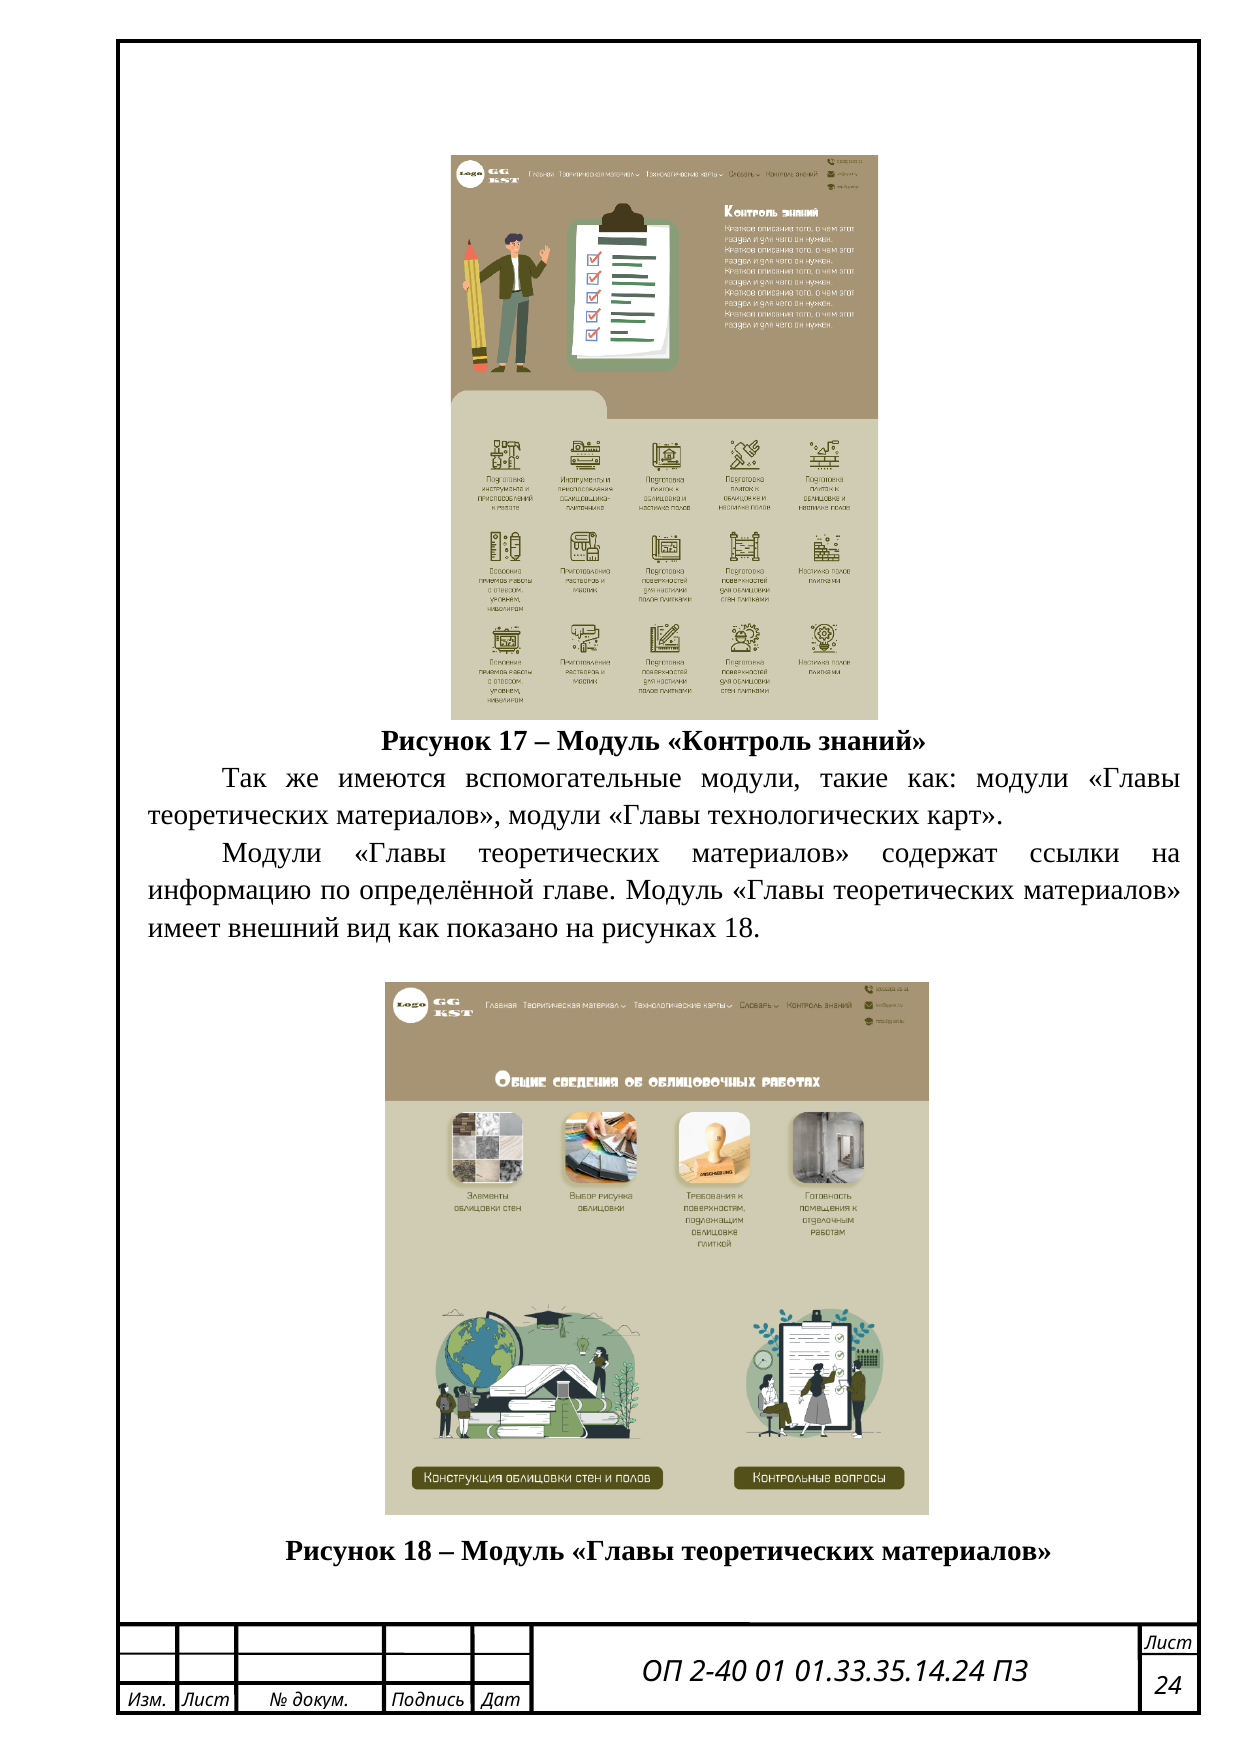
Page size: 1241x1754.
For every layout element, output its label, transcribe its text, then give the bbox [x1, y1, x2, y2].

text Так же имеются вспомогательные модули, такие как: модули «Главы теоретических материалов», модули «Главы технологических карт». [148, 720, 1181, 832]
picture [385, 982, 929, 1515]
text Модули «Главы теоретических материалов» содержат ссылки на информацию по определённой главе. Модуль «Главы теоретических материалов» имеет внешний вид как показано на рисунках 18. [148, 832, 1181, 944]
picture [450, 155, 879, 720]
